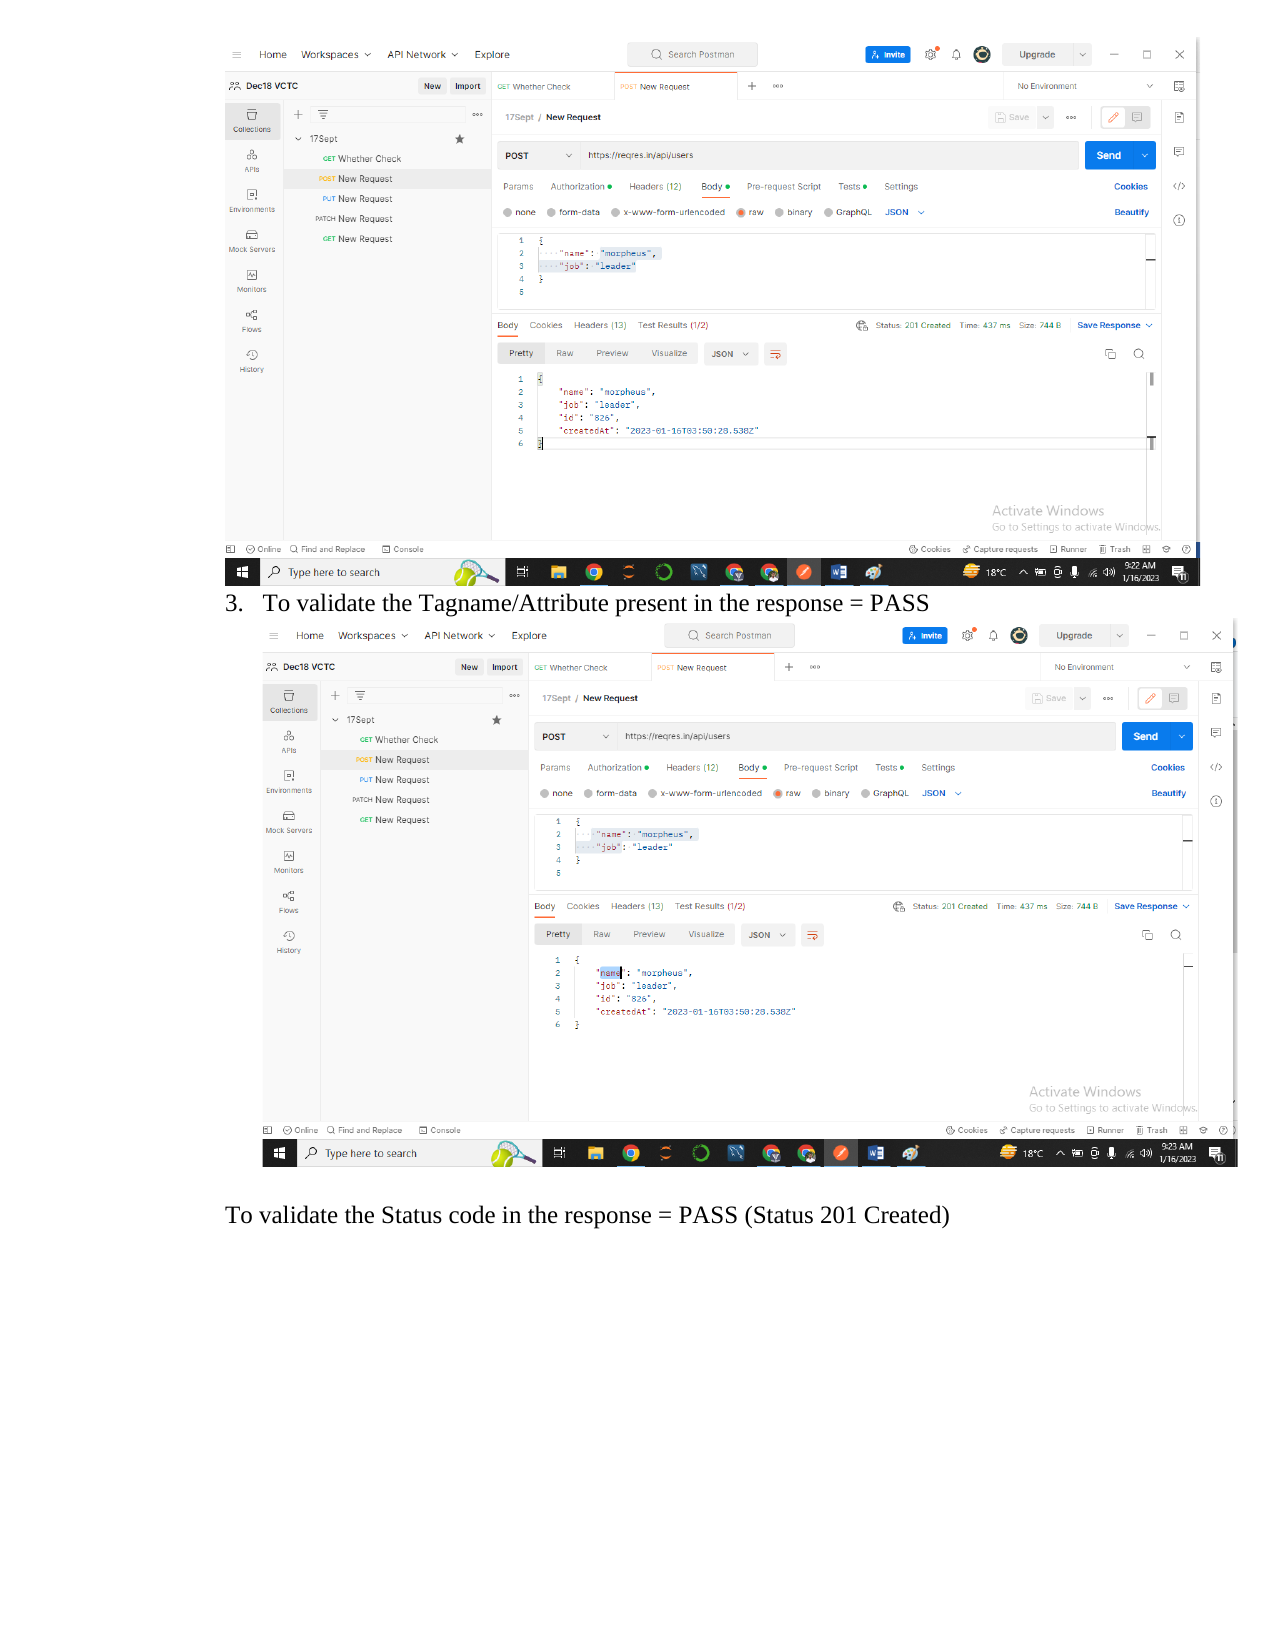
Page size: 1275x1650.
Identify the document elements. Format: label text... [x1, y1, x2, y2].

list To validate the Status code in the response = PASS (Status 201 Created) [225, 1200, 1125, 1229]
picture [225, 37, 1200, 586]
picture [262, 618, 1238, 1167]
list To validate the Tagname/Attribute present in the response = PASS [225, 588, 1125, 617]
